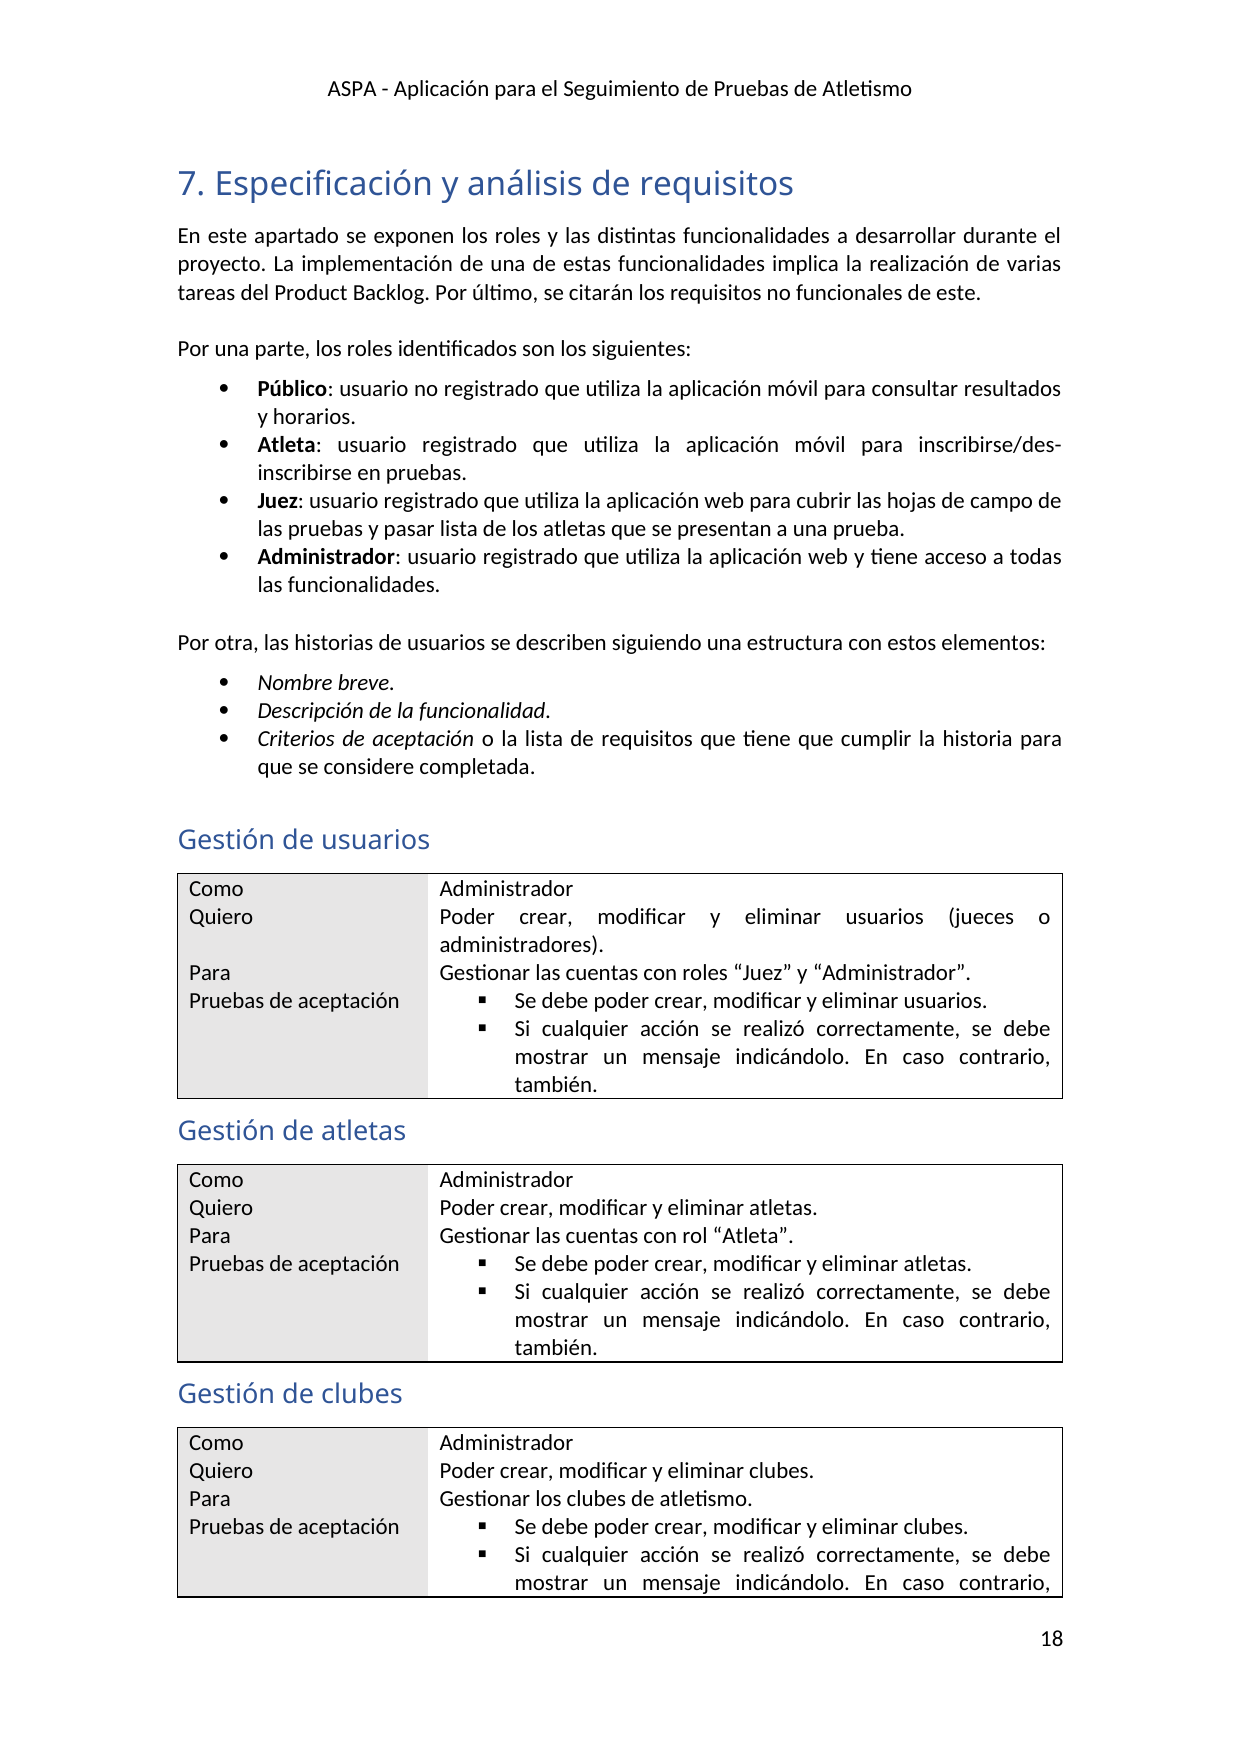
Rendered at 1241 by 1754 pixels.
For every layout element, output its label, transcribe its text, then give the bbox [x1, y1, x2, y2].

table_header Como [178, 1165, 428, 1193]
subtitle Gestión de atletas [177, 1112, 1063, 1149]
table_cell Gestionar los clubes de atletismo. [428, 1484, 1062, 1512]
subtitle Gestión de clubes [177, 1375, 1063, 1412]
table_cell Pruebas de aceptación [178, 1249, 428, 1361]
list Criterios de aceptación o la lista de requisitos que tiene que cumplir la historia para que se considere completada. [220, 724, 1063, 780]
list Atleta: usuario registrado que utiliza la aplicación móvil para inscribirse/des-inscribirse en pruebas. [220, 430, 1063, 486]
table_cell Quiero [178, 1456, 428, 1484]
table_header Administrador [428, 1165, 1062, 1193]
table_cell Para [178, 1484, 428, 1512]
text Por una parte, los roles identificados son los siguientes: [177, 334, 1063, 362]
list Administrador: usuario registrado que utiliza la aplicación web y tiene acceso a todas las funcionalidades. [220, 542, 1063, 598]
table_cell Se debe poder crear, modificar y eliminar usuarios. Si cualquier acción se realizó correctamente, se debe mostrar un mensaje indicándolo. En caso contrario, también. [428, 986, 1062, 1098]
table_cell Para [178, 1221, 428, 1249]
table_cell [178, 1512, 428, 1596]
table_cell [428, 1512, 1062, 1596]
table_cell Poder crear, modificar y eliminar clubes. [428, 1456, 1062, 1484]
table_cell Se debe poder crear, modificar y eliminar atletas. Si cualquier acción se realizó correctamente, se debe mostrar un mensaje indicándolo. En caso contrario, también. [428, 1249, 1062, 1361]
table_cell Para [178, 958, 428, 986]
table_header Administrador [428, 1428, 1062, 1456]
text En este apartado se exponen los roles y las distintas funcionalidades a desarrollar durante el proyecto. La implementación de una de estas funcionalidades implica la realización de varias tareas del Product Backlog. Por último, se citarán los requisitos no funcionales de este. [177, 222, 1063, 306]
table_cell Poder crear, modificar y eliminar usuarios (jueces o administradores). [428, 902, 1062, 958]
list Público: usuario no registrado que utiliza la aplicación móvil para consultar resultados y horarios. [220, 374, 1063, 430]
list Juez: usuario registrado que utiliza la aplicación web para cubrir las hojas de campo de las pruebas y pasar lista de los atletas que se presentan a una prueba. [220, 486, 1063, 542]
subtitle Gestión de usuarios [177, 821, 1063, 858]
list Descripción de la funcionalidad. [220, 696, 1063, 724]
list Nombre breve. [220, 668, 1063, 696]
table_cell Gestionar las cuentas con rol “Atleta”. [428, 1221, 1062, 1249]
table_cell Gestionar las cuentas con roles “Juez” y “Administrador”. [428, 958, 1062, 986]
table_cell Quiero [178, 902, 428, 958]
table_cell Poder crear, modificar y eliminar atletas. [428, 1193, 1062, 1221]
table_header Como [178, 874, 428, 902]
table_header Como [178, 1428, 428, 1456]
table_cell Pruebas de aceptación [178, 986, 428, 1098]
table_cell Quiero [178, 1193, 428, 1221]
table_header Administrador [428, 874, 1062, 902]
subtitle Especificación y análisis de requisitos [177, 160, 1063, 206]
text Por otra, las historias de usuarios se describen siguiendo una estructura con estos elementos: [177, 628, 1063, 656]
